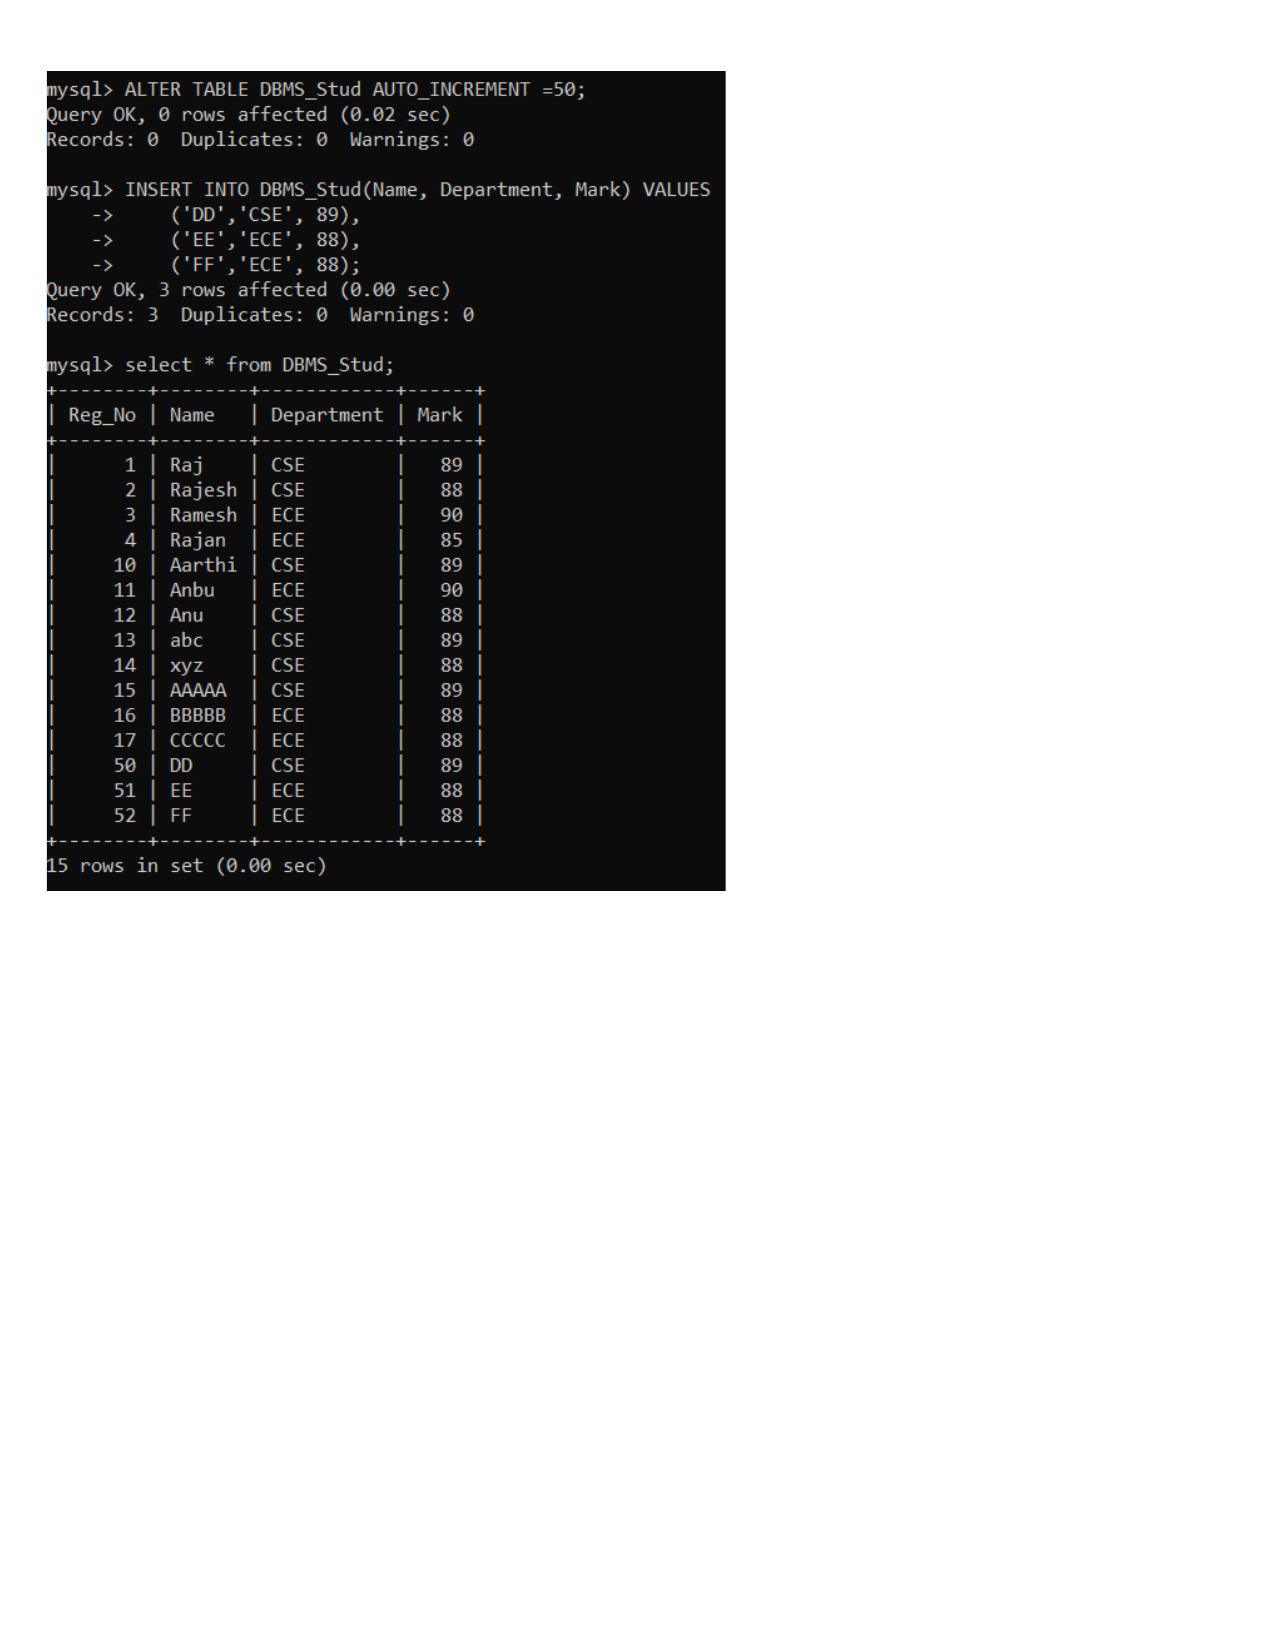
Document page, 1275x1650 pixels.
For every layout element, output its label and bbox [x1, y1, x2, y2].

picture [46, 71, 726, 891]
